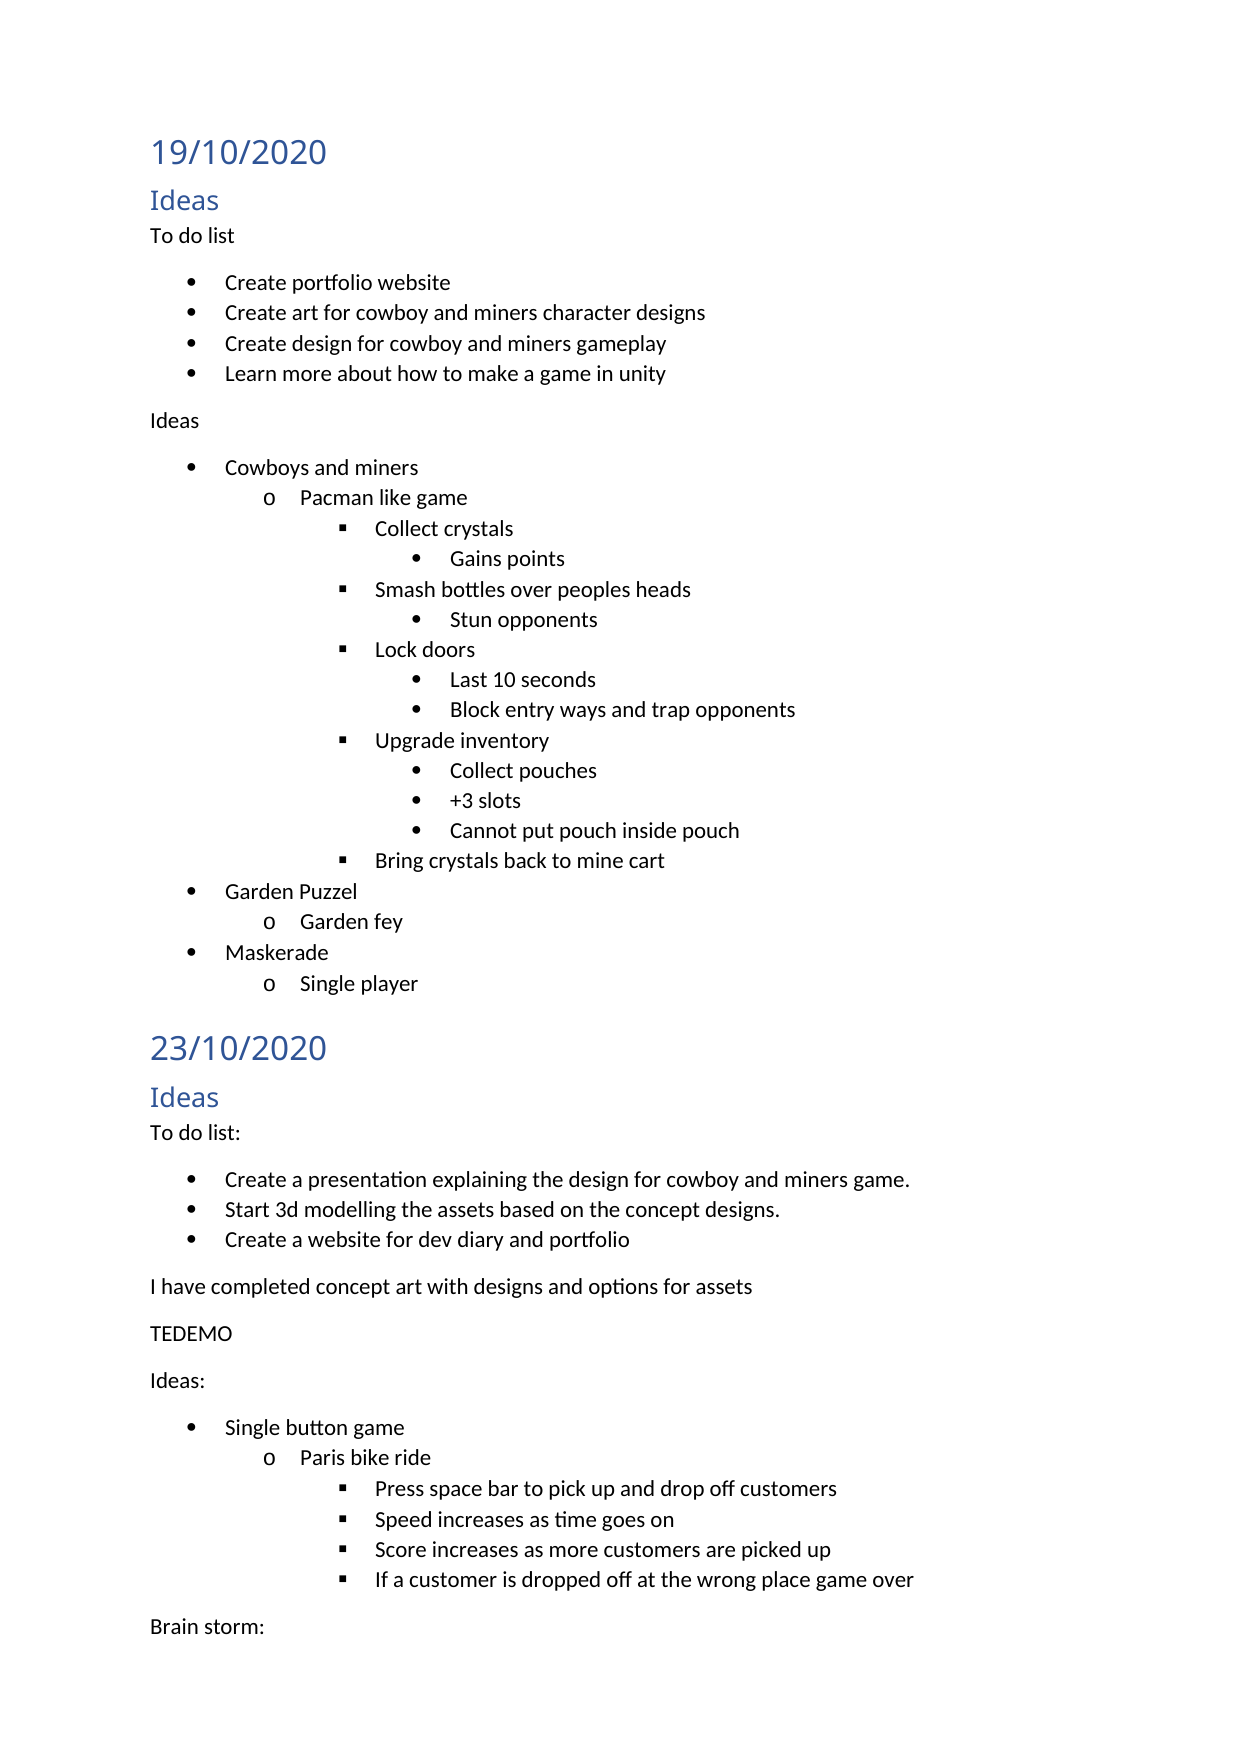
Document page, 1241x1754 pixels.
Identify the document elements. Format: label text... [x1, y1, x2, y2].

list Score increases as more customers are picked up [337, 1535, 1090, 1563]
text Ideas: [150, 1366, 1090, 1394]
list Maskerade [187, 938, 1090, 966]
list Garden fey [262, 907, 1090, 936]
text To do list: [150, 1118, 1090, 1146]
list Upgrade inventory [337, 726, 1090, 754]
list Collect pouches [412, 756, 1090, 784]
list Cowboys and miners [187, 453, 1090, 481]
list If a customer is dropped off at the wrong place game over [337, 1565, 1090, 1593]
subtitle 19/10/2020 [150, 128, 1090, 174]
list Smash bottles over peoples heads [337, 575, 1090, 603]
list Learn more about how to make a game in unity [187, 359, 1090, 387]
list Single button game [187, 1413, 1090, 1441]
text TEDEMO [150, 1319, 1090, 1347]
text I have completed concept art with designs and options for assets [150, 1272, 1090, 1300]
list Cannot put pouch inside pouch [412, 816, 1090, 844]
subtitle 23/10/2020 [150, 1025, 1090, 1071]
list Block entry ways and trap opponents [412, 696, 1090, 723]
list Press space bar to pick up and drop off customers [337, 1474, 1090, 1502]
list Create design for cowboy and miners gameplay [187, 329, 1090, 357]
list Garden Puzzel [187, 877, 1090, 905]
list Pacman like game [262, 483, 1090, 512]
list +3 slots [412, 786, 1090, 814]
list Create a website for dev diary and portfolio [187, 1225, 1090, 1253]
list Paris bike ride [262, 1443, 1090, 1472]
list Gains points [412, 544, 1090, 572]
list Bring crystals back to mine cart [337, 847, 1090, 874]
subtitle Ideas [150, 1078, 1090, 1115]
list Last 10 seconds [412, 665, 1090, 693]
list Create art for cowboy and miners character designs [187, 298, 1090, 326]
subtitle Ideas [150, 182, 1090, 218]
text Ideas [150, 406, 1090, 434]
list Start 3d modelling the assets based on the concept designs. [187, 1195, 1090, 1223]
list Speed increases as time goes on [337, 1505, 1090, 1533]
text Brain storm: [150, 1612, 1090, 1640]
list Stun opponents [412, 605, 1090, 633]
list Create a presentation explaining the design for cowboy and miners game. [187, 1165, 1090, 1193]
list Create portfolio website [187, 268, 1090, 296]
list Lock doors [337, 635, 1090, 663]
list Collect crystals [337, 514, 1090, 542]
list Single player [262, 969, 1090, 998]
text To do list [150, 221, 1090, 249]
